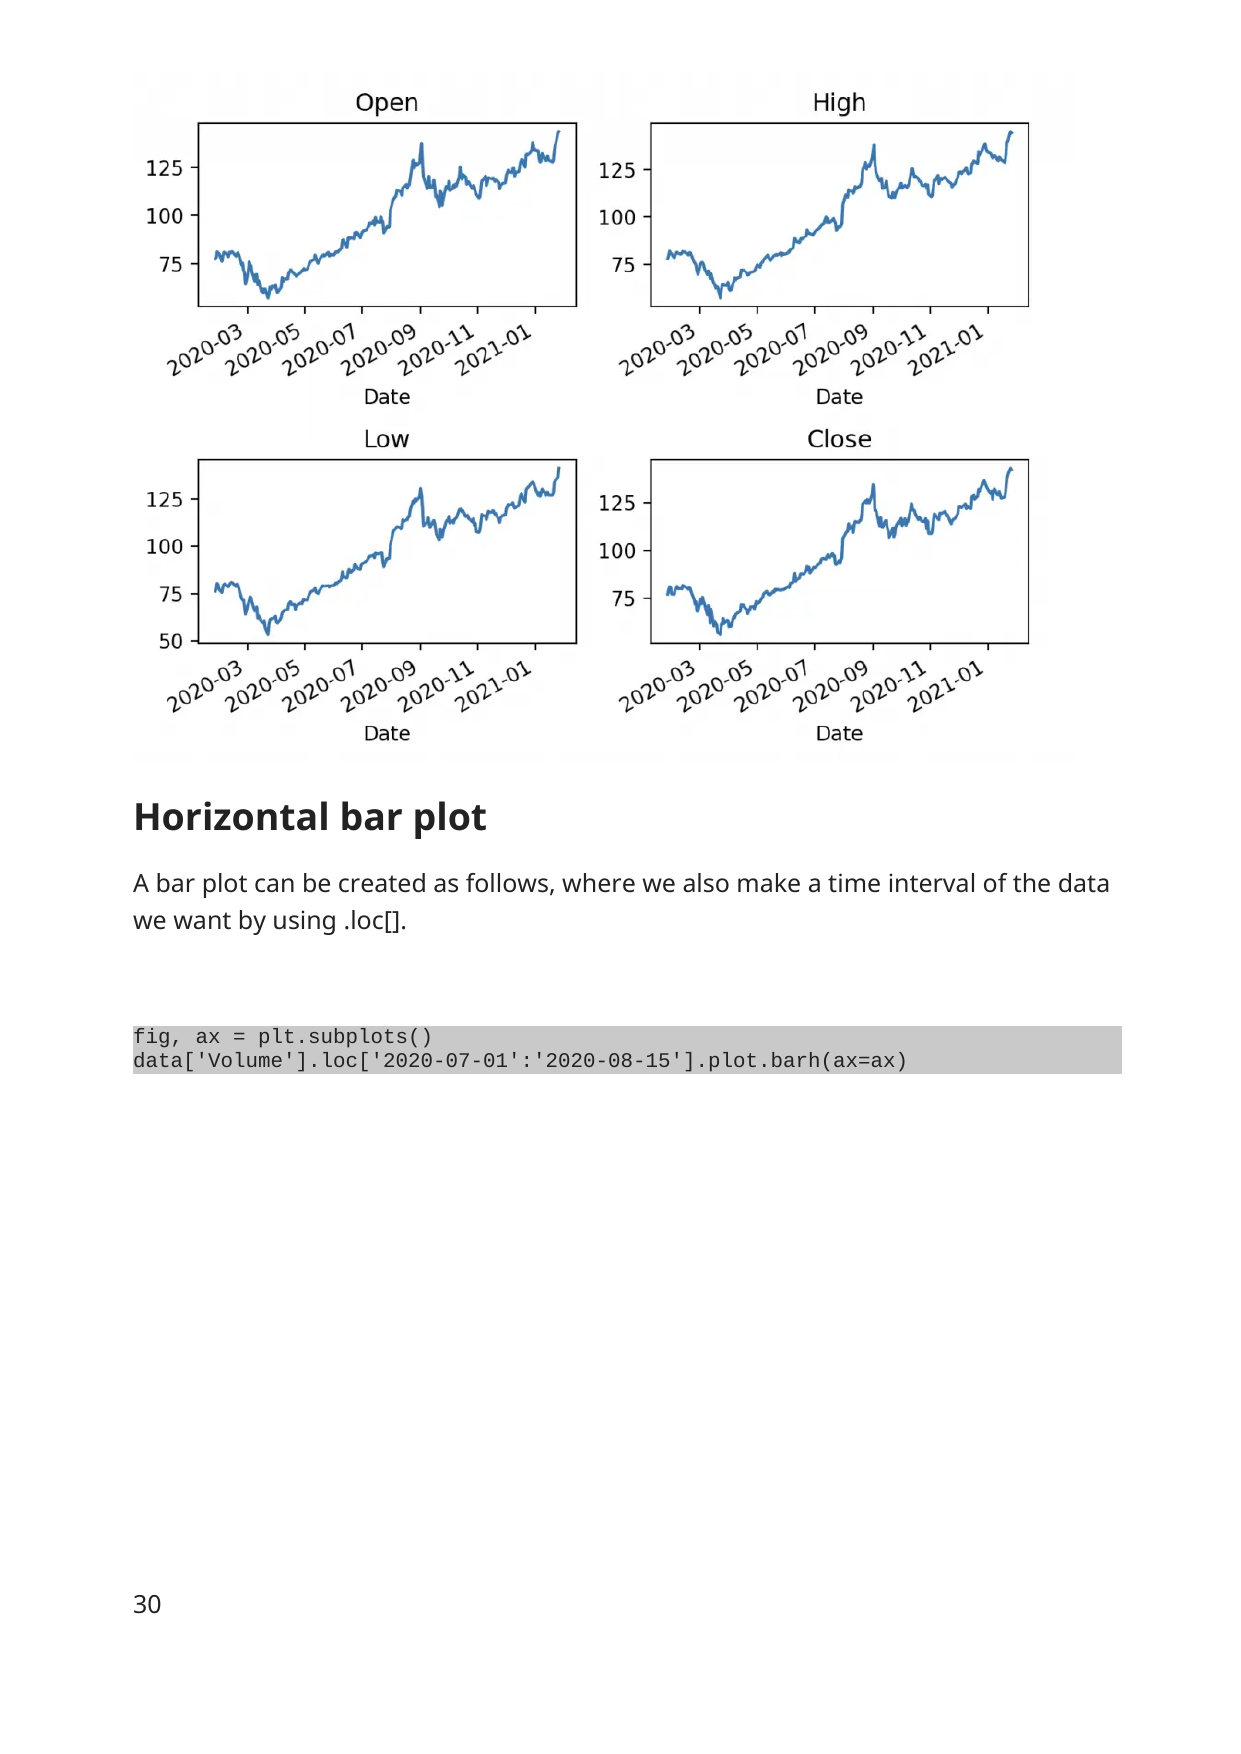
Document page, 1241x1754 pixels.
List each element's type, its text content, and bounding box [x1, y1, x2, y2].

text fig, ax = plt.subplots() [133, 1026, 1122, 1050]
text data['Volume'].loc['2020-07-01':'2020-08-15'].plot.barh(ax=ax) [133, 1050, 1122, 1074]
picture [132, 73, 1075, 762]
text A bar plot can be created as follows, where we also make a time interval of the data we want by using .loc[]. [133, 866, 1122, 937]
subtitle Horizontal bar plot [133, 790, 1122, 841]
